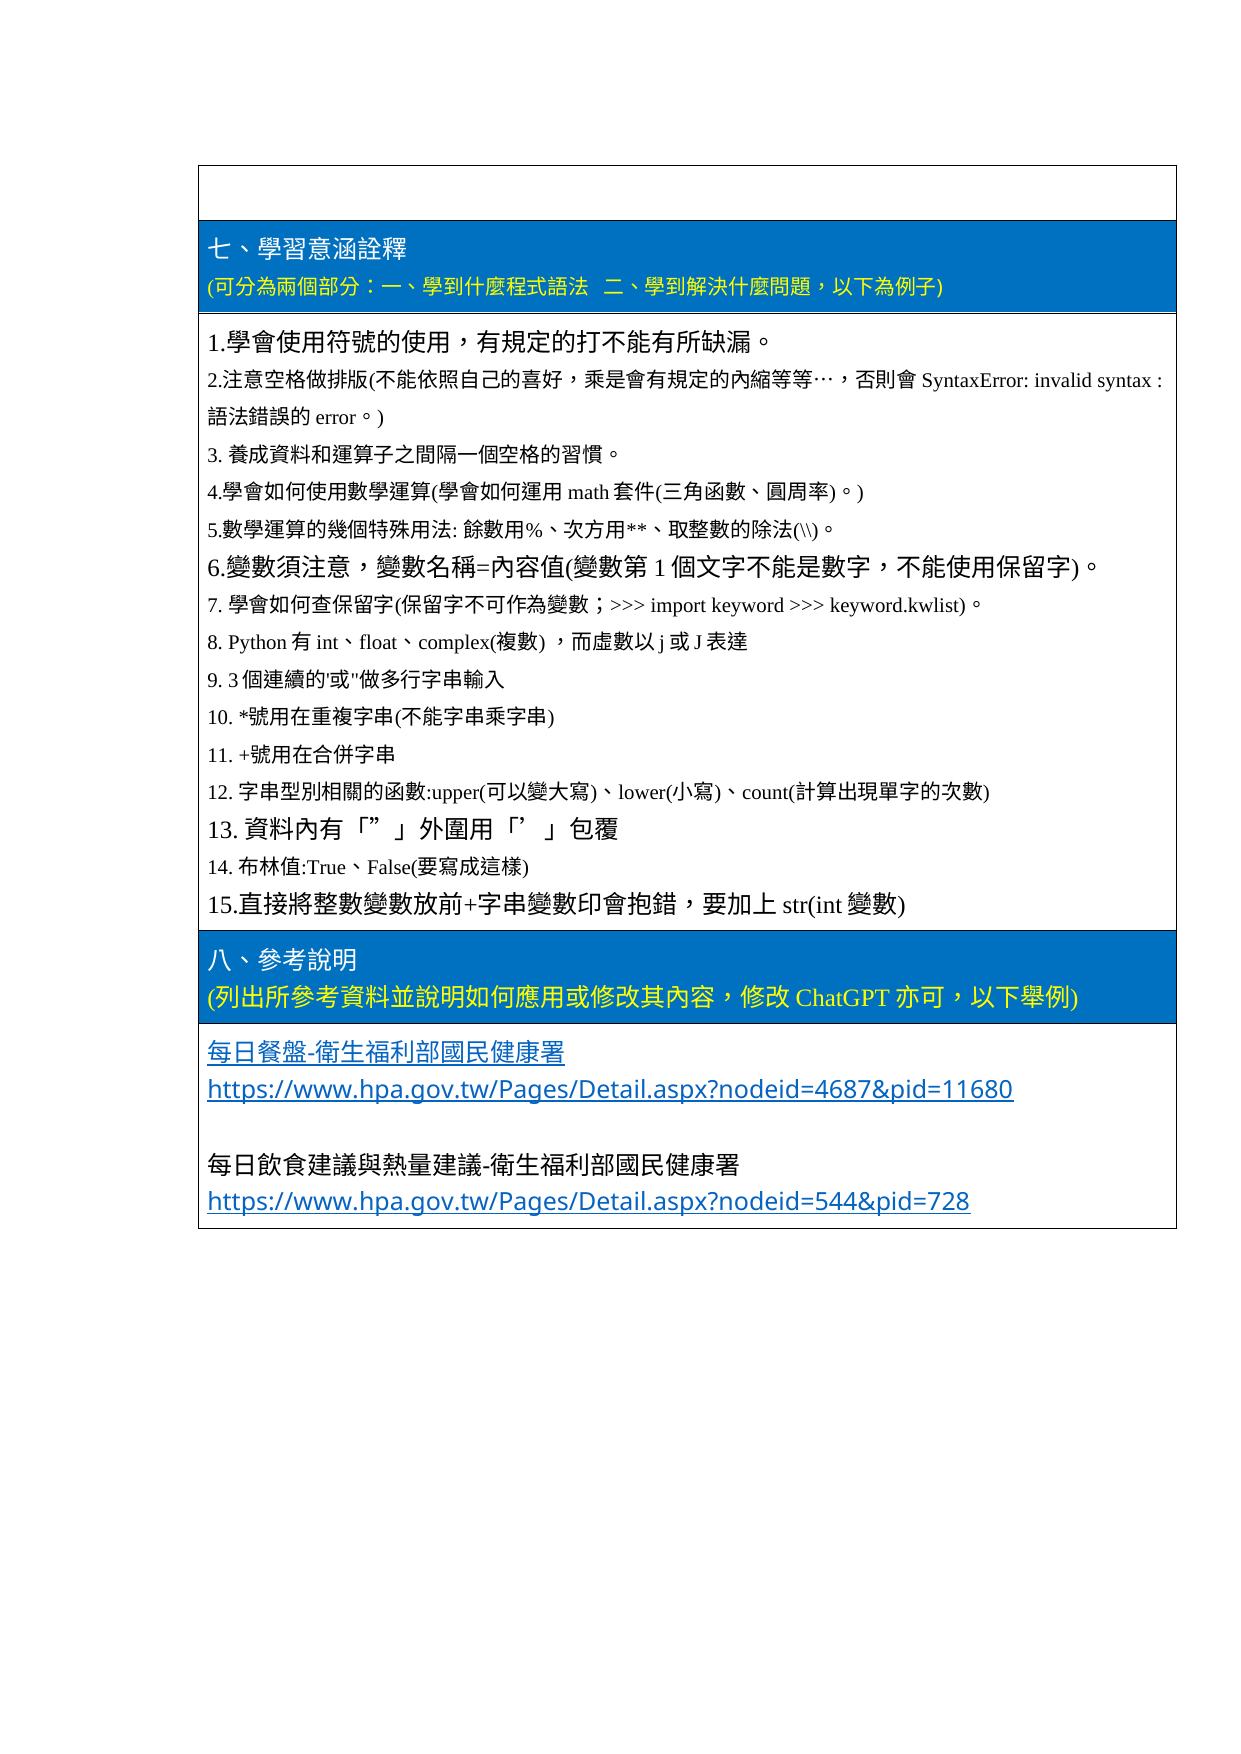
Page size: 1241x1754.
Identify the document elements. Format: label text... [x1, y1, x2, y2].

table_cell 1.學會使用符號的使用，有規定的打不能有所缺漏。 2.注意空格做排版(不能依照自己的喜好，乘是會有規定的內縮等等…，否則會SyntaxError: invalid syntax : 語法錯誤的error。) 3. 養成資料和運算子之間隔一個空格的習慣。 4.學會如何使用數學運算(學會如何運用 math套件(三角函數、圓周率)。) 5.數學運算的幾個特殊用法: 餘數用%、次方用**、取整數的除法(\\)。 6.變數須注意，變數名稱=內容值(變數第1個文字不能是數字，不能使用保留字)。 7. 學會如何查保留字(保留字不可作為變數；>>> import keyword >>> keyword.kwlist)。 8. Python有int、float、complex(複數) ，而虛數以j或J表達 9. 3個連續的'或"做多行字串輸入 10. *號用在重複字串(不能字串乘字串) 11. +號用在合併字串 12. 字串型別相關的函數:upper(可以變大寫)、lower(小寫)、count(計算出現單字的次數) 13. 資料內有「”」外圍用「’」包覆 14. 布林值:True、False(要寫成這樣) 15.直接將整數變數放前+字串變數印會抱錯，要加上str(int變數) [199, 314, 1176, 930]
table_cell 八、參考說明 (列出所參考資料並說明如何應用或修改其內容，修改ChatGPT亦可，以下舉例) [199, 931, 1176, 1023]
table_cell 七、學習意涵詮釋 (可分為兩個部分：一、學到什麼程式語法 二、學到解決什麼問題，以下為例子) [199, 221, 1176, 312]
table_cell [199, 166, 1176, 220]
table_cell 每日餐盤-衛生福利部國民健康署 https://www.hpa.gov.tw/Pages/Detail.aspx?nodeid=4687&pid=11680 每日飲食建議與熱量建議-衛生福利部國民健康署 https://www.hpa.gov.tw/Pages/Detail.aspx?nodeid=544&pid=728 [199, 1024, 1176, 1228]
